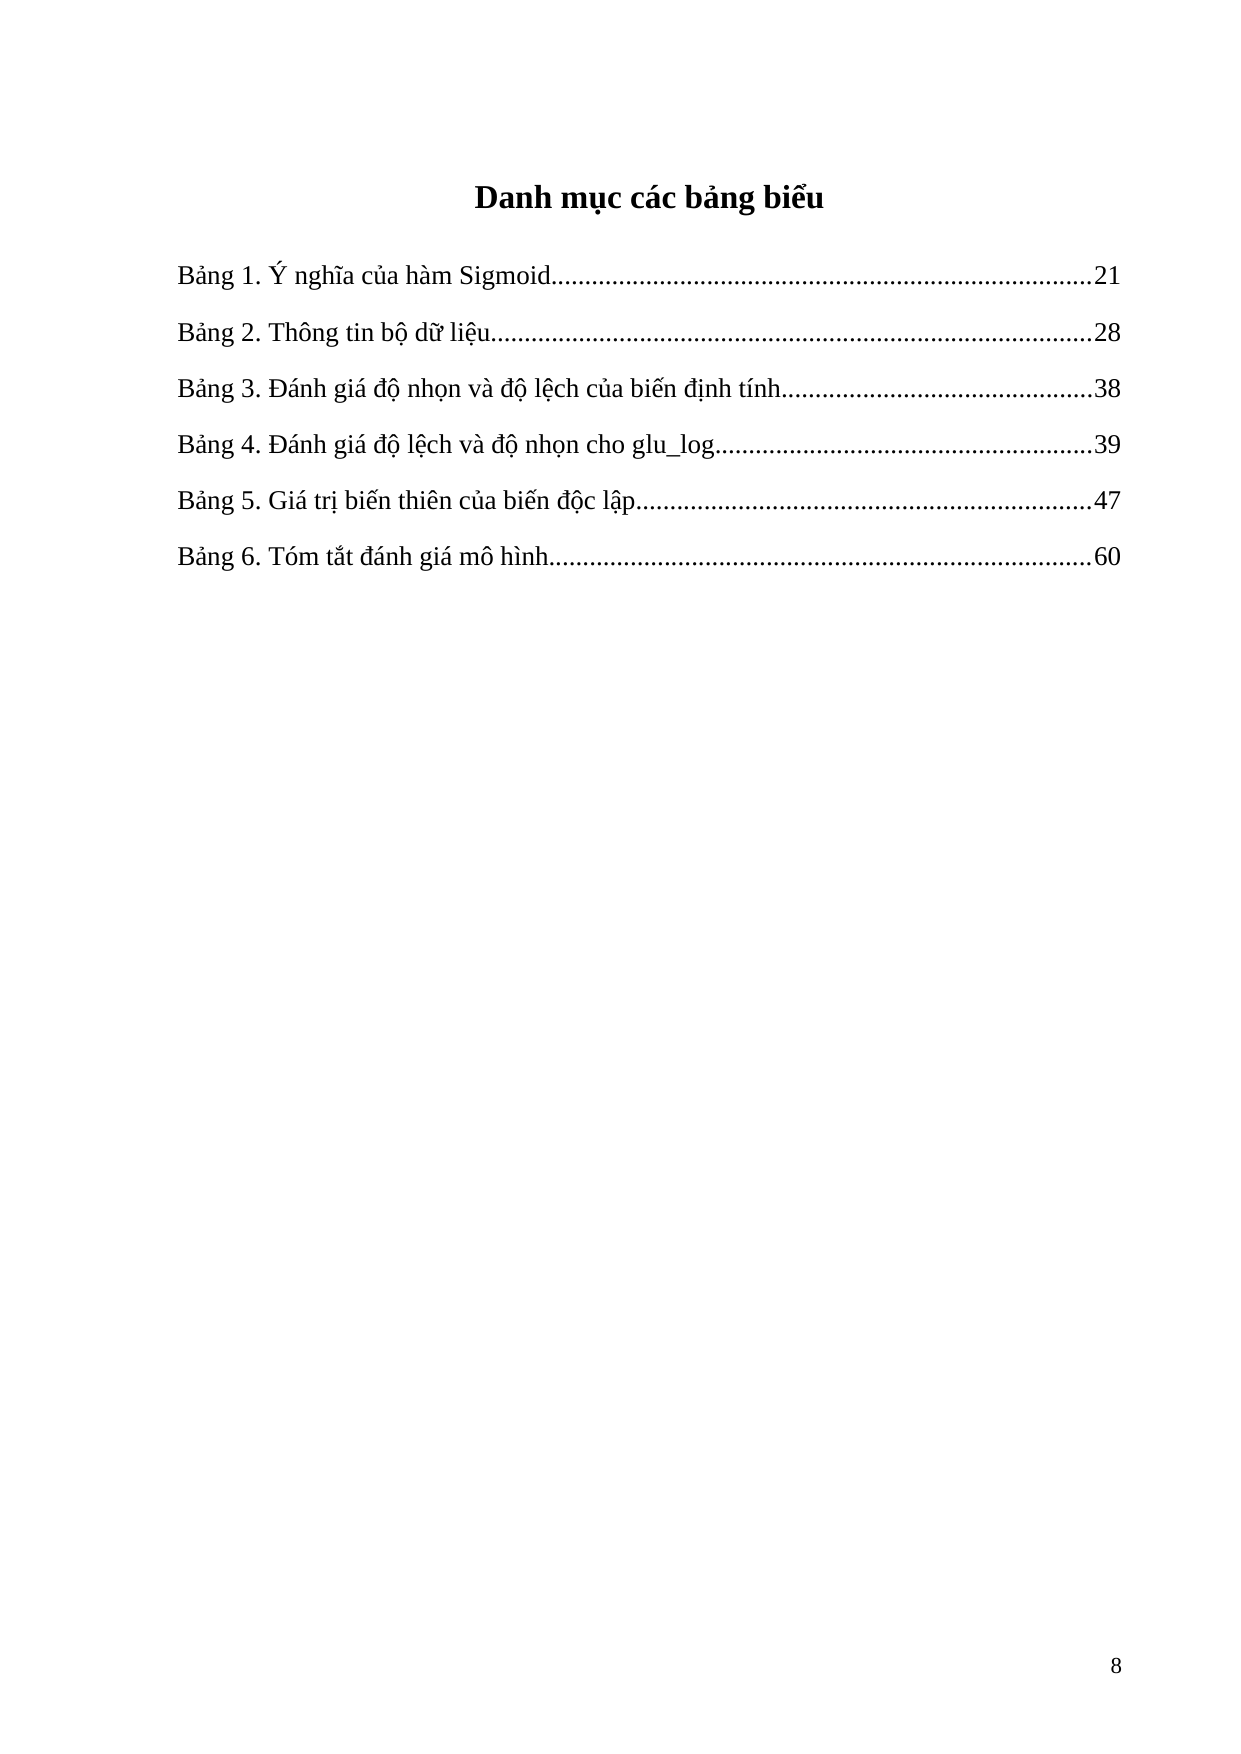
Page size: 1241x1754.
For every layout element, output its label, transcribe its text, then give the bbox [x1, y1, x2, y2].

text Bảng 5. Giá trị biến thiên của biến độc lập 47 [177, 484, 1122, 515]
text Bảng 2. Thông tin bộ dữ liệu 28 [177, 316, 1122, 347]
text Danh mục các bảng biểu [177, 177, 1122, 215]
text Bảng 1. Ý nghĩa của hàm Sigmoid 21 [177, 259, 1122, 291]
text Bảng 6. Tóm tắt đánh giá mô hình 60 [177, 540, 1122, 571]
text Bảng 4. Đánh giá độ lệch và độ nhọn cho glu_log 39 [177, 428, 1122, 459]
text Bảng 3. Đánh giá độ nhọn và độ lệch của biến định tính 38 [177, 372, 1122, 403]
